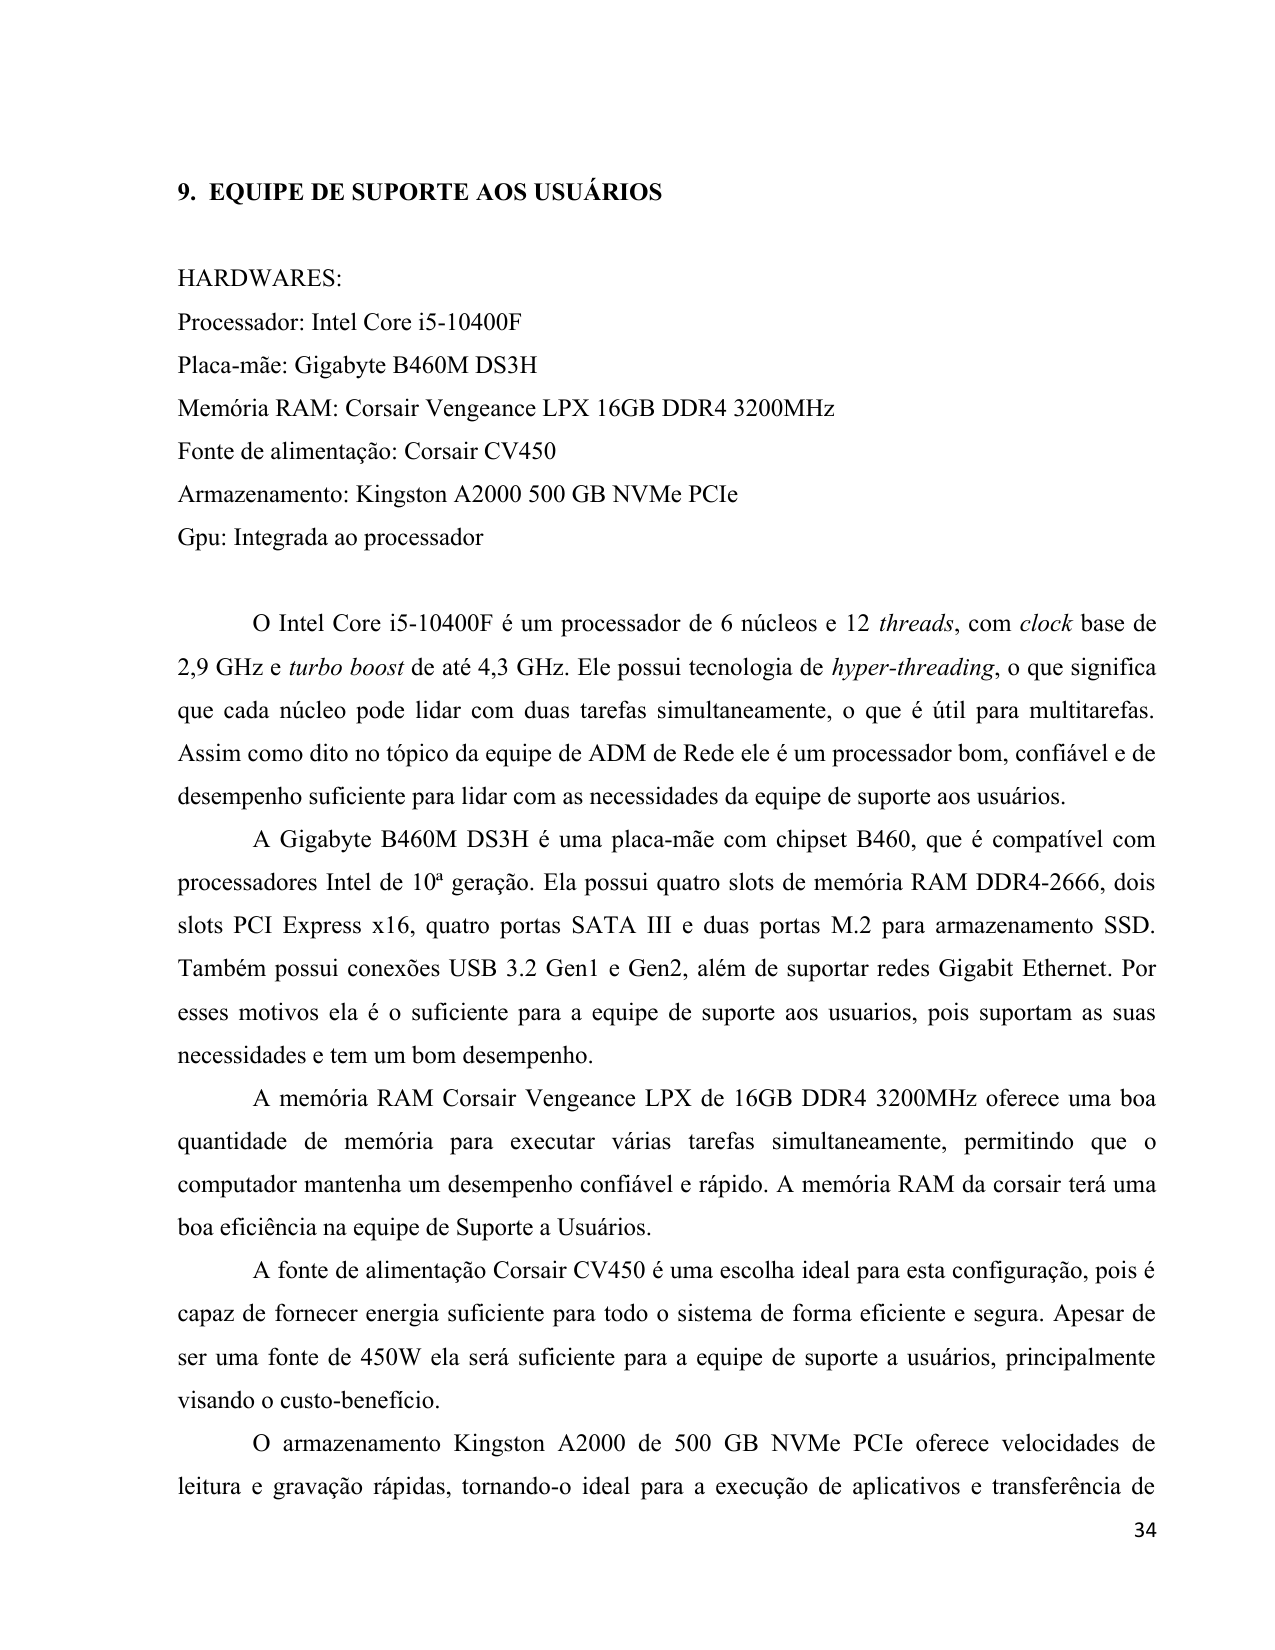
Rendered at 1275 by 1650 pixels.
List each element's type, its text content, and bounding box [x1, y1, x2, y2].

text A memória RAM Corsair Vengeance LPX de 16GB DDR4 3200MHz oferece uma boa quantidade de memória para executar várias tarefas simultaneamente, permitindo que o computador mantenha um desempenho confiável e rápido. A memória RAM da corsair terá uma boa eficiência na equipe de Suporte a Usuários. [177, 1083, 1157, 1241]
text O Intel Core i5-10400F é um processador de 6 núcleos e 12 threads, com clock base de 2,9 GHz e turbo boost de até 4,3 GHz. Ele possui tecnologia de hyper-threading, o que significa que cada núcleo pode lidar com duas tarefas simultaneamente, o que é útil para multitarefas. Assim como dito no tópico da equipe de ADM de Rede ele é um processador bom, confiável e de desempenho suficiente para lidar com as necessidades da equipe de suporte aos usuários. [177, 608, 1157, 810]
text 9. EQUIPE DE SUPORTE AOS USUÁRIOS [177, 177, 1157, 206]
text A fonte de alimentação Corsair CV450 é uma escolha ideal para esta configuração, pois é capaz de fornecer energia suficiente para todo o sistema de forma eficiente e segura. Apesar de ser uma fonte de 450W ela será suficiente para a equipe de suporte a usuários, principalmente visando o custo-benefício. [177, 1255, 1157, 1413]
text Processador: Intel Core i5-10400F Placa-mãe: Gigabyte B460M DS3H Memória RAM: Corsair Vengeance LPX 16GB DDR4 3200MHz Fonte de alimentação: Corsair CV450 Armazenamento: Kingston A2000 500 GB NVMe PCIe Gpu: Integrada ao processador [177, 307, 1157, 551]
text A Gigabyte B460M DS3H é uma placa-mãe com chipset B460, que é compatível com processadores Intel de 10ª geração. Ela possui quatro slots de memória RAM DDR4-2666, dois slots PCI Express x16, quatro portas SATA III e duas portas M.2 para armazenamento SSD. Também possui conexões USB 3.2 Gen1 e Gen2, além de suportar redes Gigabit Ethernet. Por esses motivos ela é o suficiente para a equipe de suporte aos usuarios, pois suportam as suas necessidades e tem um bom desempenho. [177, 824, 1157, 1068]
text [177, 1428, 1157, 1500]
text HARDWARES: [177, 263, 1157, 292]
